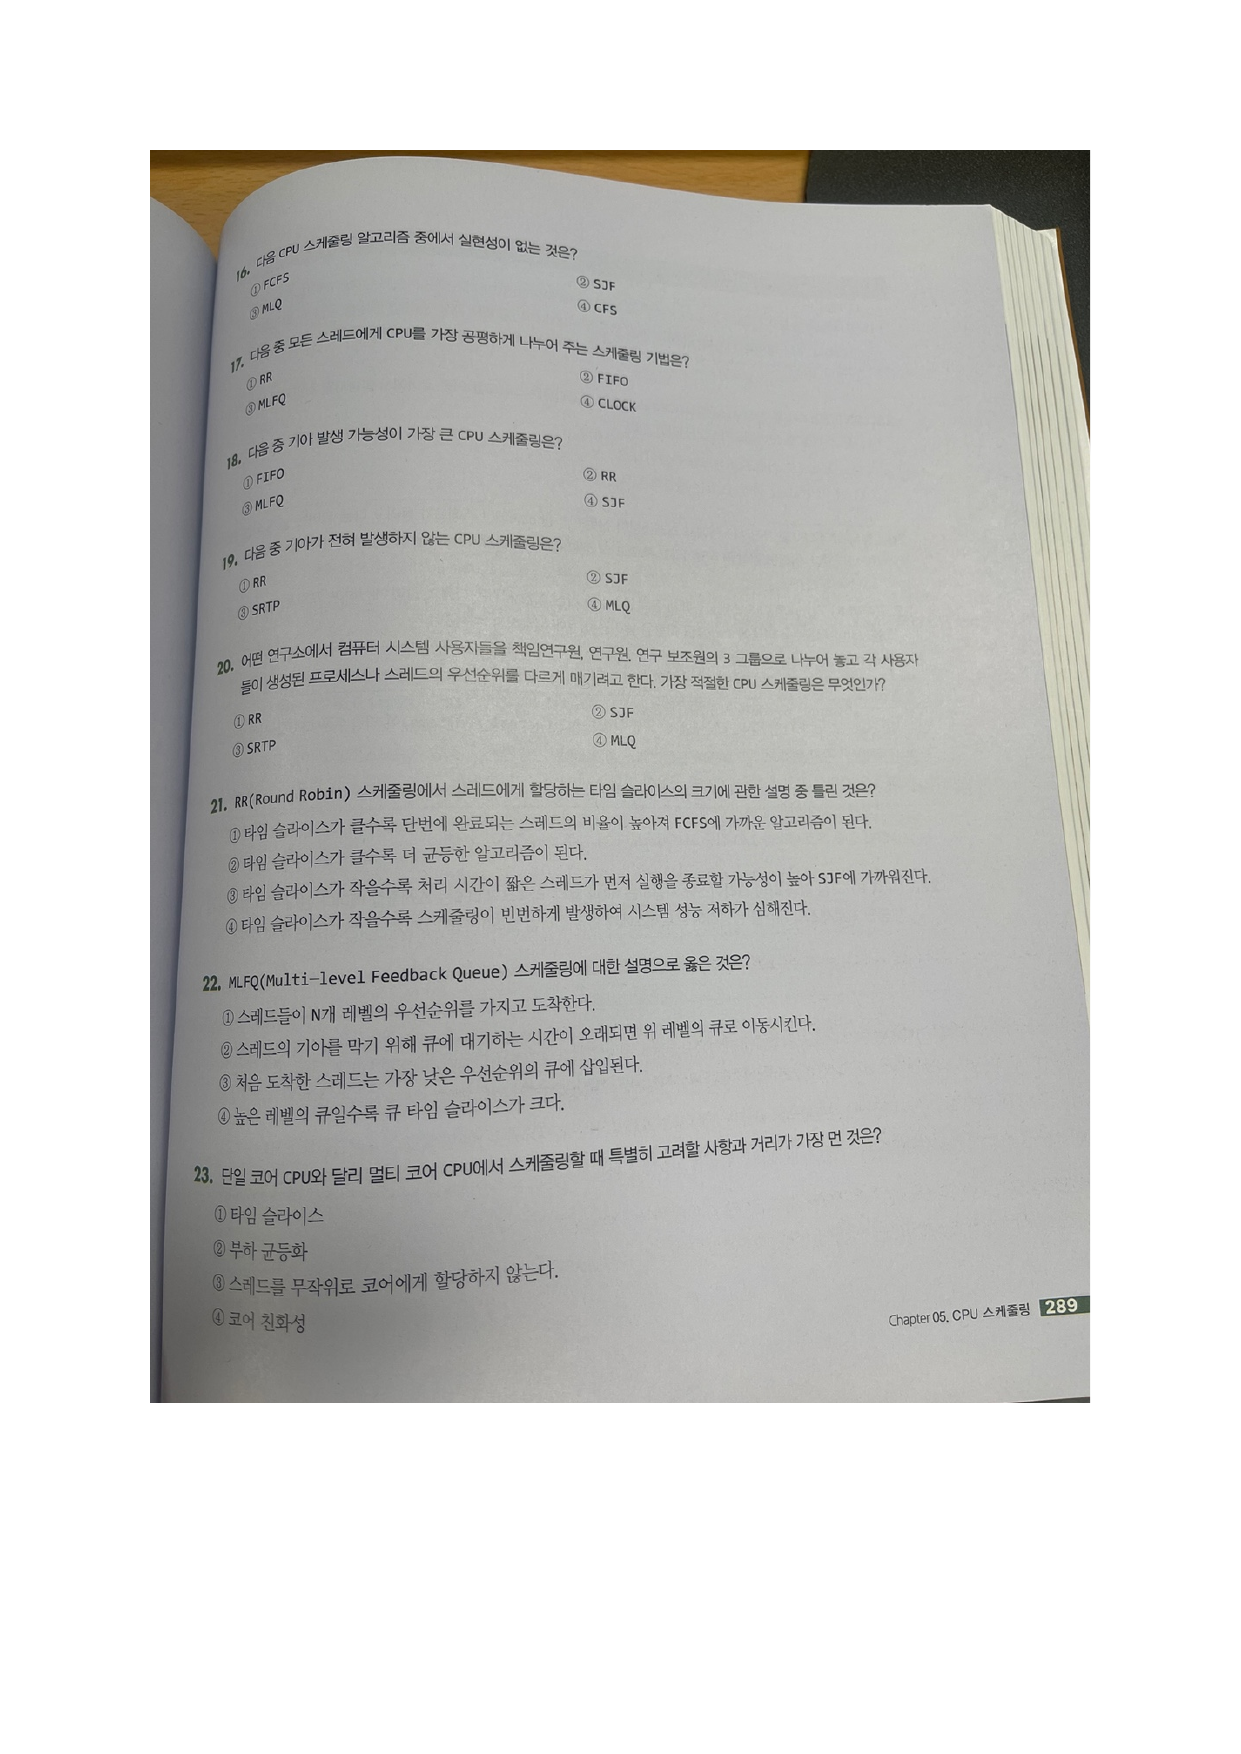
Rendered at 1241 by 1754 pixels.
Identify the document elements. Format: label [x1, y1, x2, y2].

picture [150, 150, 1091, 1403]
